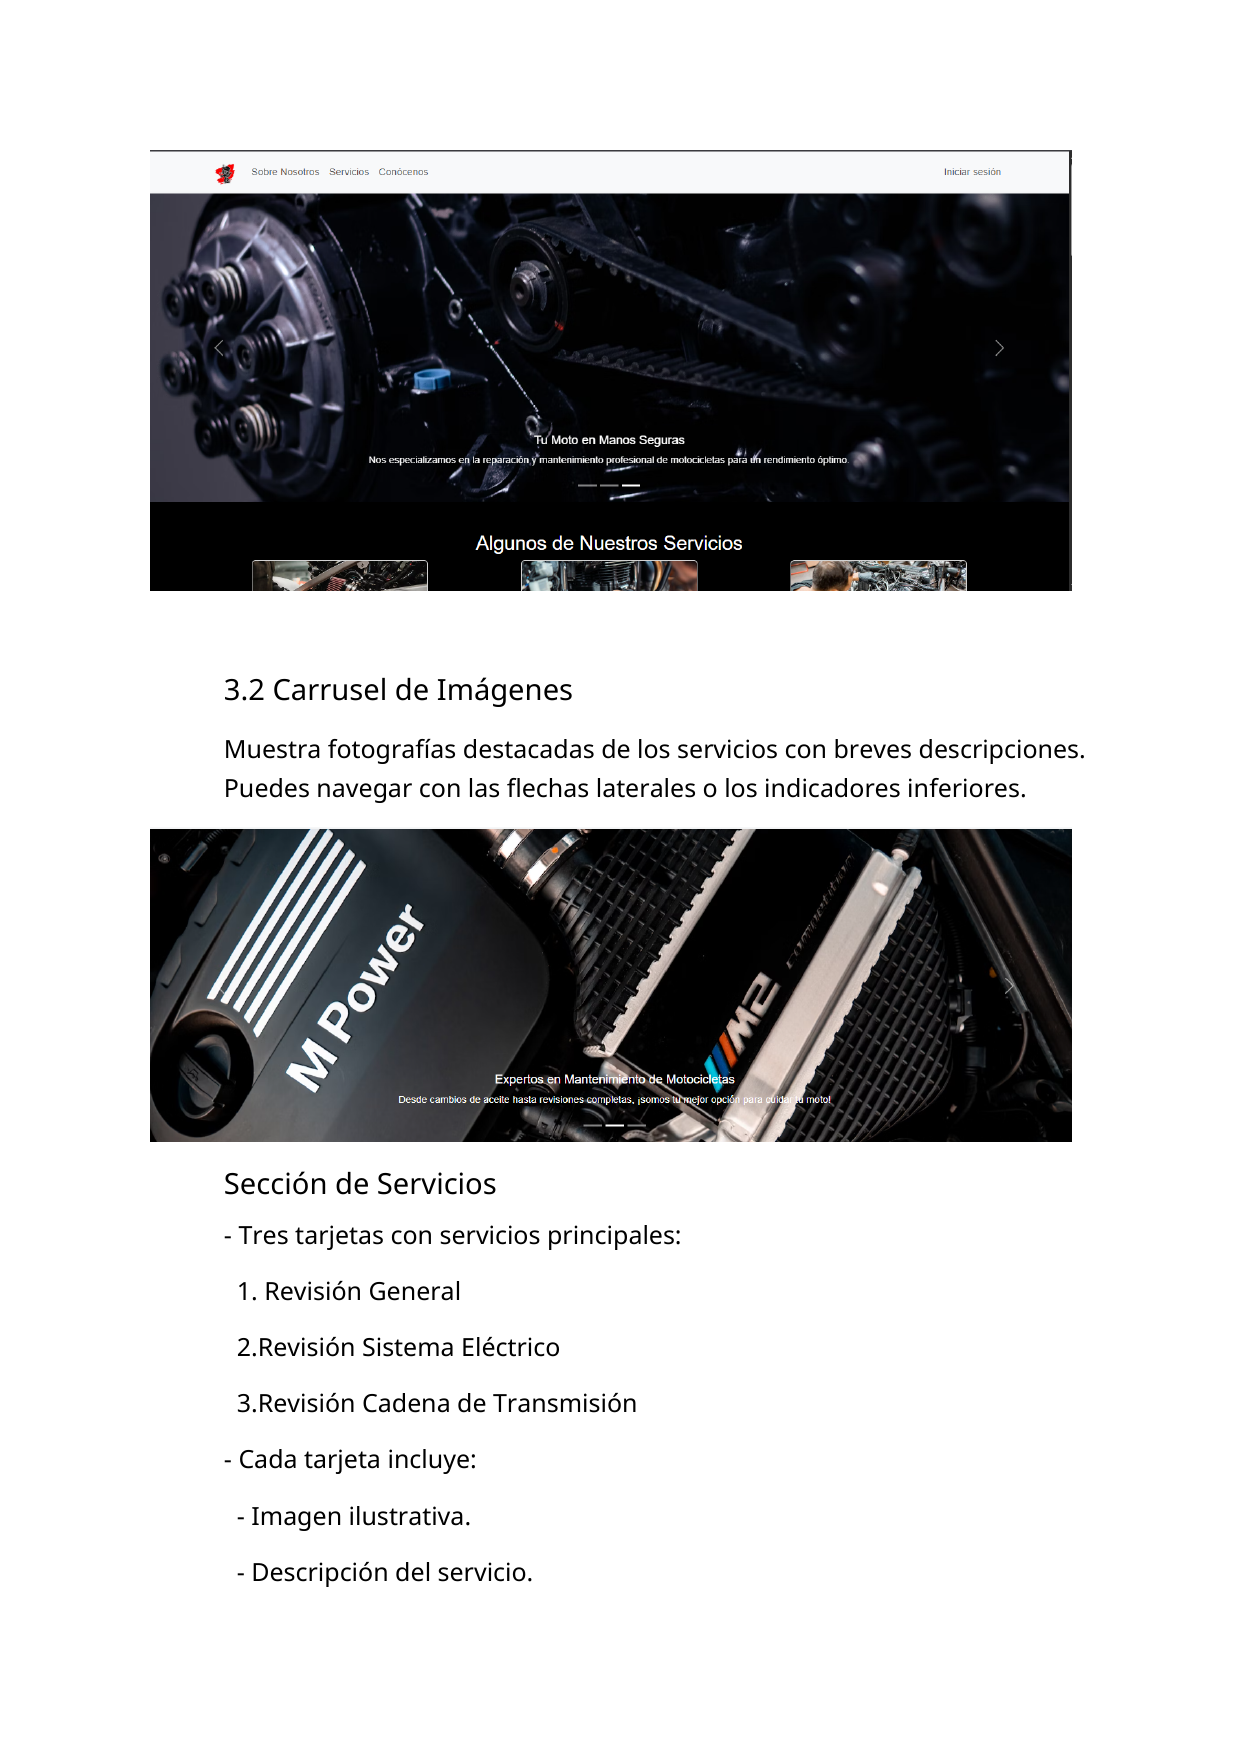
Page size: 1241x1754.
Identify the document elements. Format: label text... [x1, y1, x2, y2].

text - Cada tarjeta incluye: [224, 1442, 1090, 1476]
picture [150, 827, 1072, 1142]
picture [150, 150, 1072, 591]
text 2.Revisión Sistema Eléctrico [224, 1330, 1090, 1364]
text 3.2 Carrusel de Imágenes [224, 669, 1090, 708]
text Muestra fotografías destacadas de los servicios con breves descripciones. Puedes navegar con las flechas laterales o los indicadores inferiores. [224, 731, 1090, 805]
text 3.Revisión Cadena de Transmisión [224, 1386, 1090, 1420]
text 1. Revisión General [224, 1274, 1090, 1308]
text - Imagen ilustrativa. [224, 1498, 1090, 1532]
text - Descripción del servicio. [224, 1554, 1090, 1588]
subtitle Sección de Servicios [224, 1163, 1090, 1203]
text - Tres tarjetas con servicios principales: [224, 1217, 1090, 1252]
